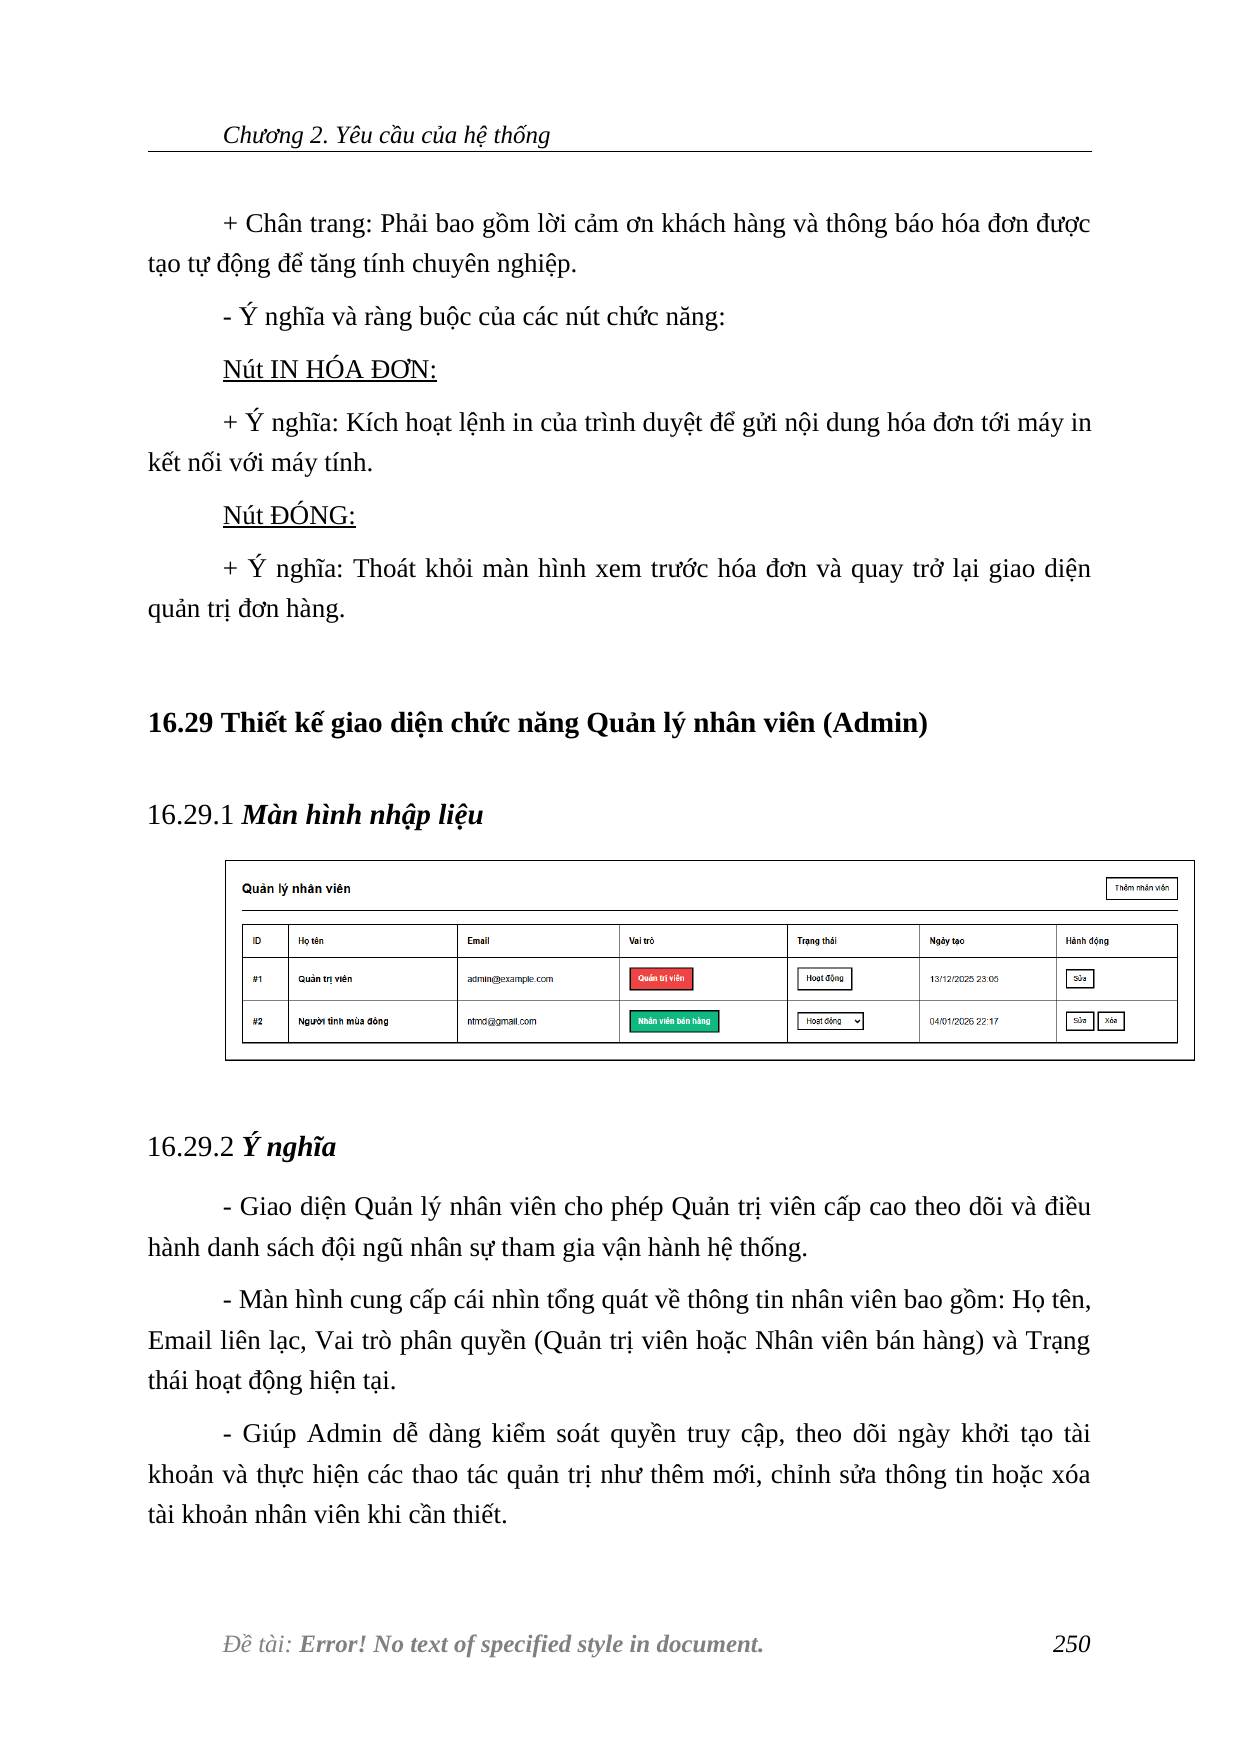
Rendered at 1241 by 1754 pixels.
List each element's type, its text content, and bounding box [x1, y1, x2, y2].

subtitle Màn hình nhập liệu [147, 791, 1092, 833]
text + Chân trang: Phải bao gồm lời cảm ơn khách hàng và thông báo hóa đơn được tạo tự động để tăng tính chuyên nghiệp. [148, 207, 1092, 278]
text + Ý nghĩa: Thoát khỏi màn hình xem trước hóa đơn và quay trở lại giao diện quản trị đơn hàng. [148, 552, 1092, 624]
subtitle Thiết kế giao diện chức năng Quản lý nhân viên (Admin) [148, 696, 1092, 741]
text - Ý nghĩa và ràng buộc của các nút chức năng: [148, 300, 1092, 331]
text Nút IN HÓA ĐƠN: [148, 353, 1092, 384]
text + Ý nghĩa: Kích hoạt lệnh in của trình duyệt để gửi nội dung hóa đơn tới máy in kết nối với máy tính. [148, 406, 1092, 477]
text - Màn hình cung cấp cái nhìn tổng quát về thông tin nhân viên bao gồm: Họ tên, Email liên lạc, Vai trò phân quyền (Quản trị viên hoặc Nhân viên bán hàng) và Trạng thái hoạt động hiện tại. [148, 1283, 1092, 1396]
picture [222, 858, 1198, 1065]
text - Giao diện Quản lý nhân viên cho phép Quản trị viên cấp cao theo dõi và điều hành danh sách đội ngũ nhân sự tham gia vận hành hệ thống. [148, 1190, 1092, 1262]
text Nút ĐÓNG: [148, 499, 1092, 530]
text - Giúp Admin dễ dàng kiểm soát quyền truy cập, theo dõi ngày khởi tạo tài khoản và thực hiện các thao tác quản trị như thêm mới, chỉnh sửa thông tin hoặc xóa tài khoản nhân viên khi cần thiết. [148, 1417, 1092, 1529]
subtitle Ý nghĩa [147, 1123, 1092, 1165]
